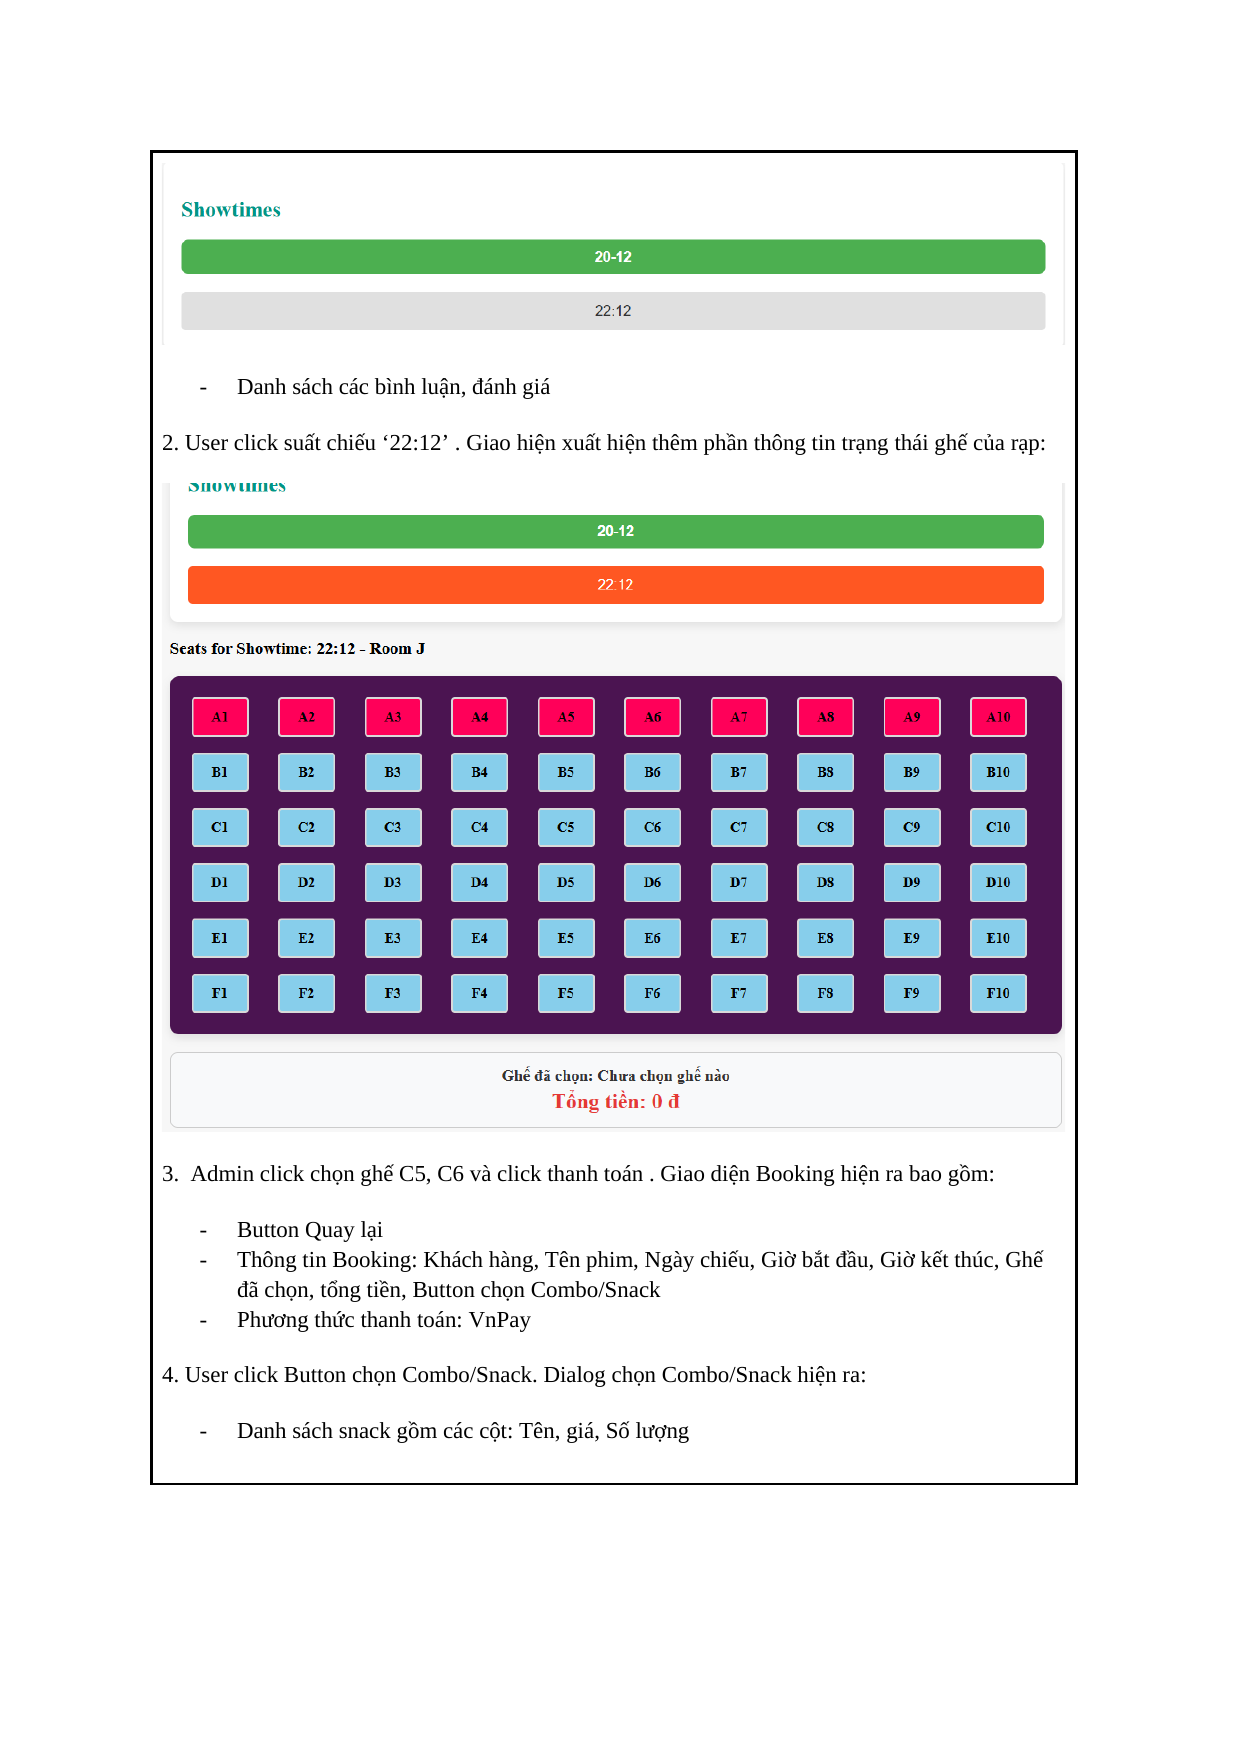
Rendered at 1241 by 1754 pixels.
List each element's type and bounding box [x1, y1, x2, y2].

picture [161, 163, 1065, 345]
picture [161, 483, 1065, 1132]
table_cell [153, 153, 1075, 1482]
